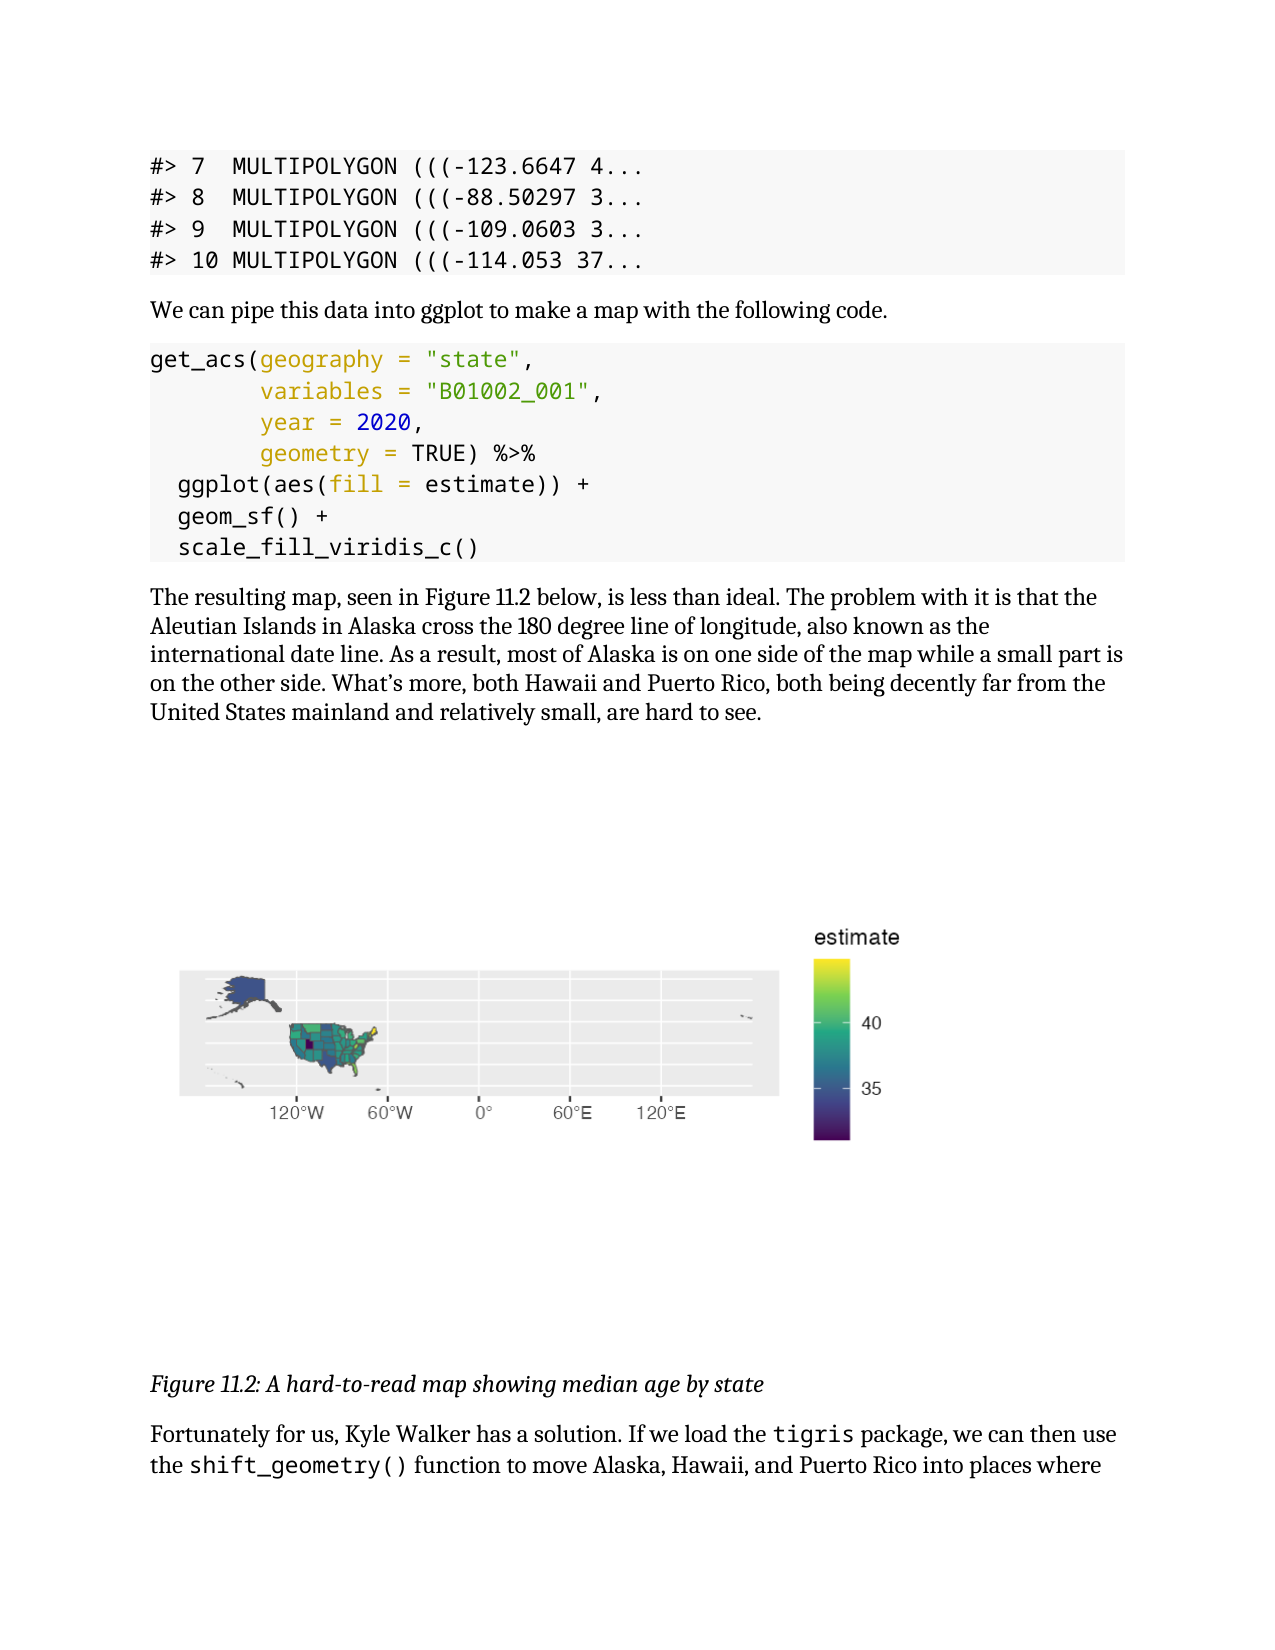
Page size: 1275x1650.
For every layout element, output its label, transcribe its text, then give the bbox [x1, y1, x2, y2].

picture [168, 745, 924, 1350]
text The resulting map, seen in Figure 11.2 below, is less than ideal. The problem with it is that the Aleutian Islands in Alaska cross the 180 degree line of longitude, also known as the international date line. As a result, most of Alaska is on one side of the map while a small part is on the other side. What’s more, both Hawaii and Puerto Rico, both being decently far from the United States mainland and relatively small, are hard to see. [150, 583, 1125, 727]
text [150, 150, 1125, 275]
text get_acs(geography = "state", variables = "B01002_001", year = 2020, geometry = TRUE) %>% ggplot(aes(fill = estimate)) + geom_sf() + scale_fill_viridis_c() [150, 343, 1125, 562]
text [150, 1418, 1125, 1480]
text We can pipe this data into ggplot to make a map with the following code. [150, 296, 1125, 324]
text Figure 11.2: A hard-to-read map showing median age by state [150, 1370, 1125, 1399]
